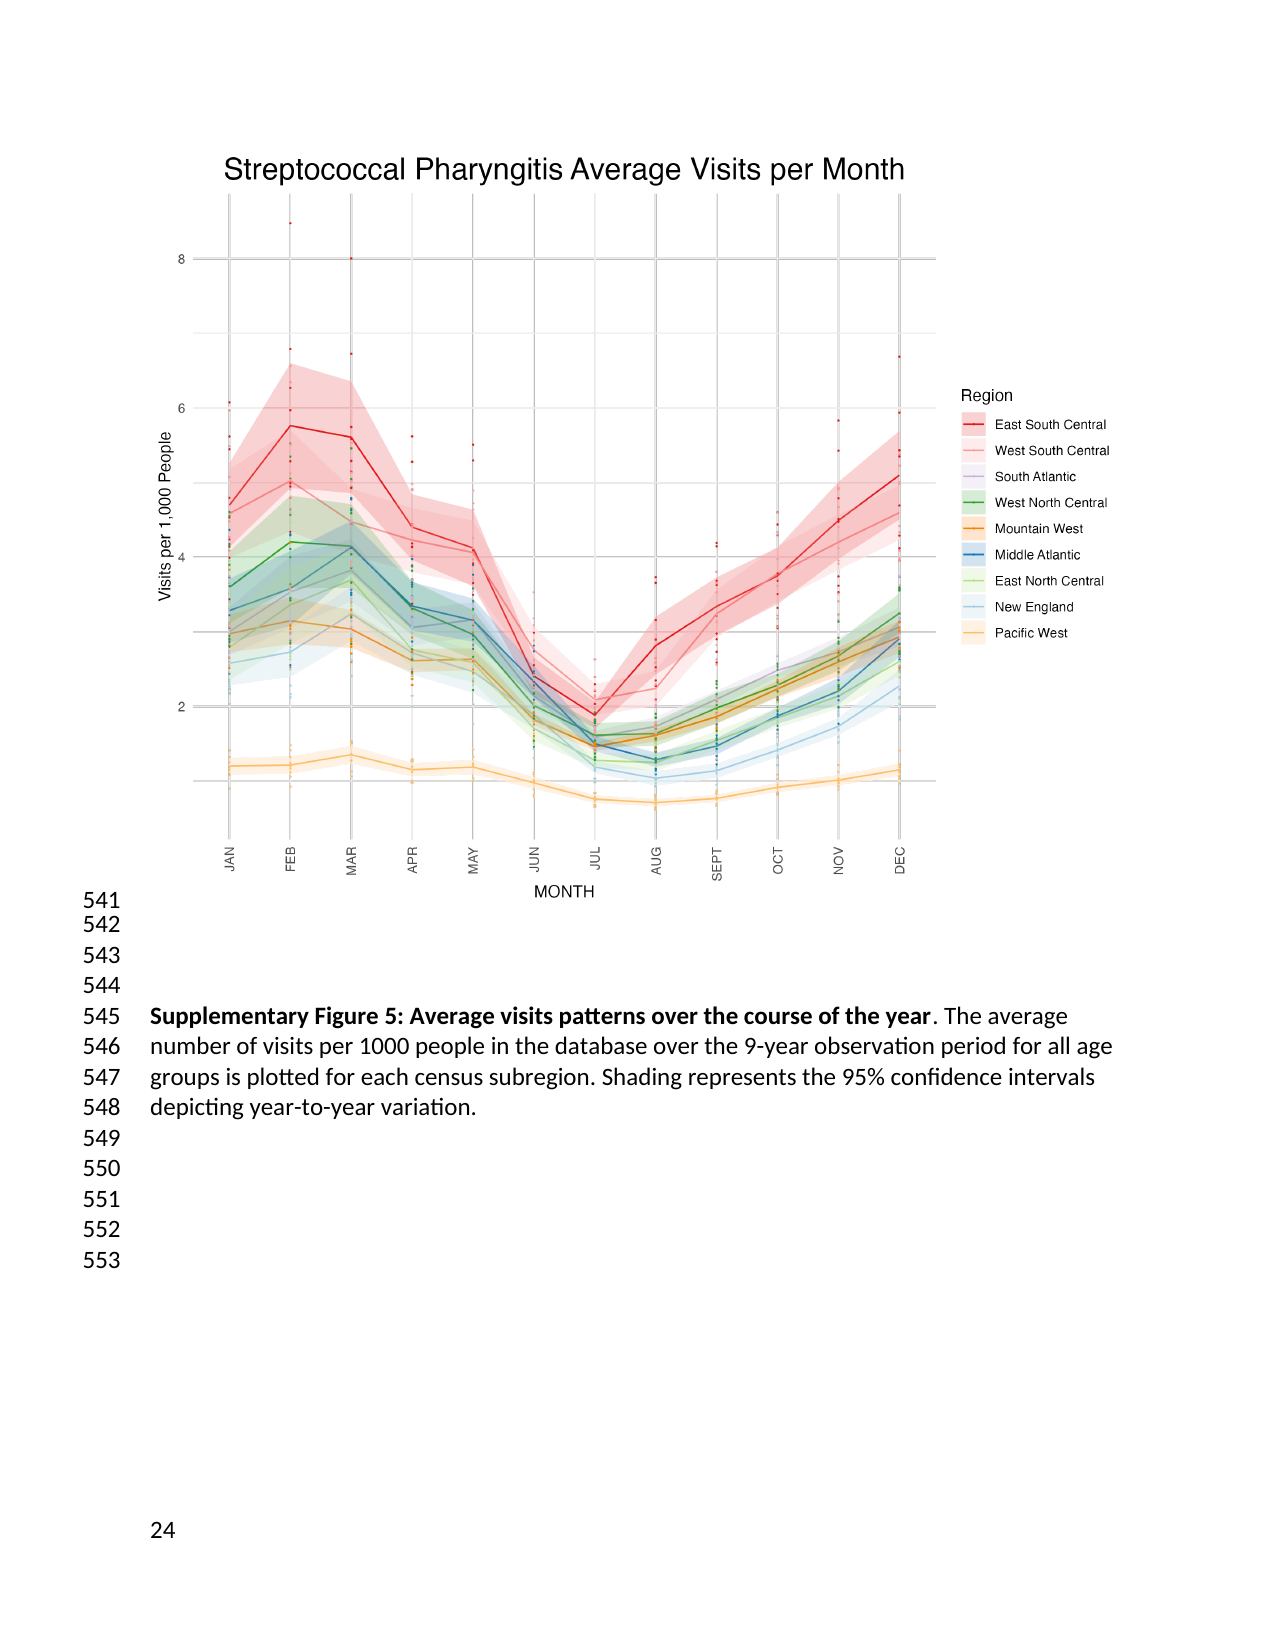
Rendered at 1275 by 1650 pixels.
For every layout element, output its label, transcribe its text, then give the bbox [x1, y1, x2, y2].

text Supplementary Figure 5: Average visits patterns over the course of the year. The average number of visits per 1000 people in the database over the 9-year observation period for all age groups is plotted for each census subregion. Shading represents the 95% confidence intervals depicting year-to-year variation. [150, 1000, 1125, 1122]
picture [150, 150, 1125, 909]
